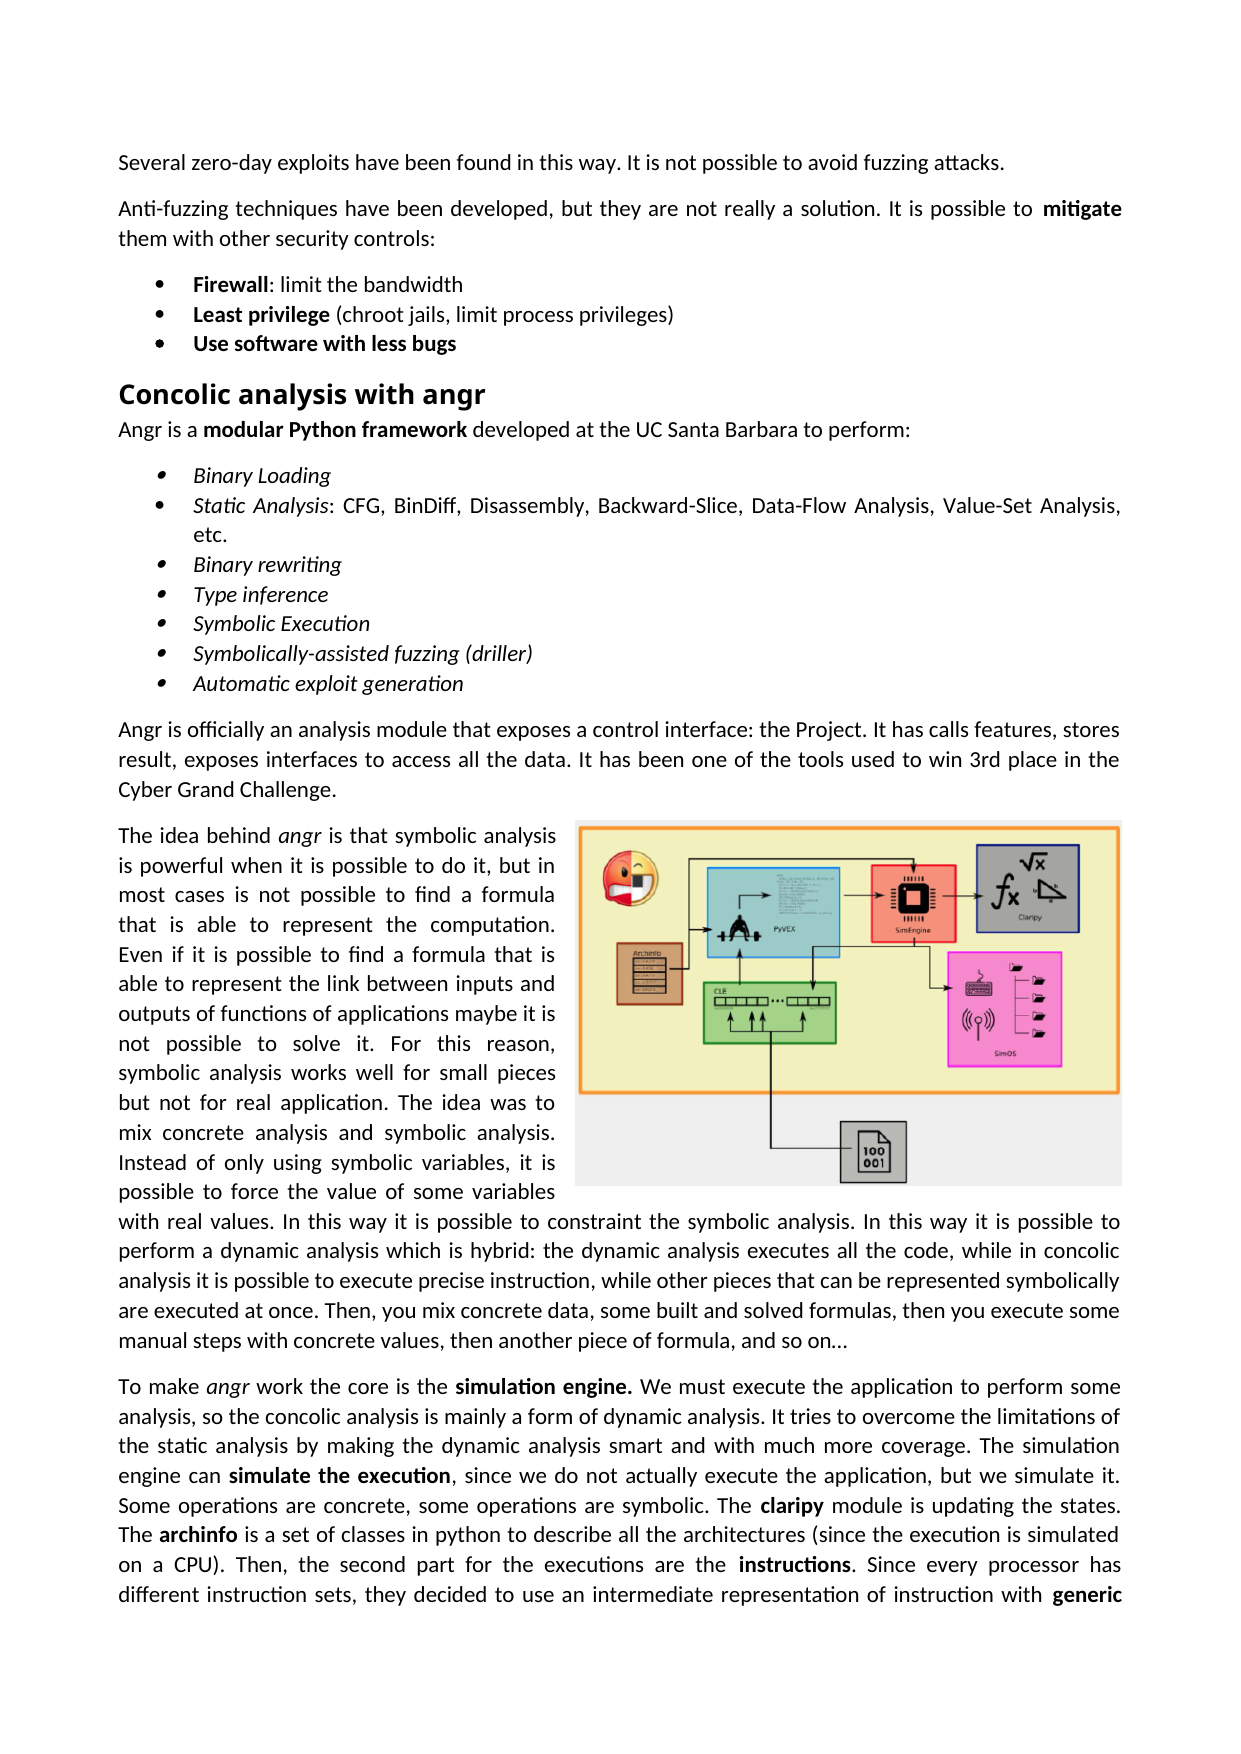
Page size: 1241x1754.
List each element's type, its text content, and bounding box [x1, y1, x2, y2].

list Static Analysis: CFG, BinDiff, Disassembly, Backward-Slice, Data-Flow Analysis, Value-Set Analysis, etc. [156, 491, 1122, 548]
list Symbolic Execution [156, 609, 1122, 638]
list Automatic exploit generation [156, 669, 1122, 697]
list Use software with less bugs [156, 329, 1122, 357]
picture [575, 820, 1123, 1186]
list Binary Loading [156, 461, 1122, 489]
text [118, 1372, 1122, 1608]
text Angr is officially an analysis module that exposes a control interface: the Project. It has calls features, stores result, exposes interfaces to access all the data. It has been one of the tools used to win 3rd place in the Cyber Grand Challenge. [118, 715, 1122, 803]
list Symbolically-assisted fuzzing (driller) [156, 639, 1122, 667]
text Angr is a modular Python framework developed at the UC Santa Barbara to perform: [118, 415, 1122, 443]
list Firewall: limit the bandwidth [156, 270, 1122, 298]
list Type inference [156, 580, 1122, 608]
text Anti-fuzzing techniques have been developed, but they are not really a solution. It is possible to mitigate them with other security controls: [118, 194, 1122, 252]
list Binary rewriting [156, 550, 1122, 578]
text Several zero-day exploits have been found in this way. It is not possible to avoid fuzzing attacks. [118, 148, 1122, 176]
list Least privilege (chroot jails, limit process privileges) [156, 300, 1122, 328]
subtitle Concolic analysis with angr [118, 376, 1122, 413]
